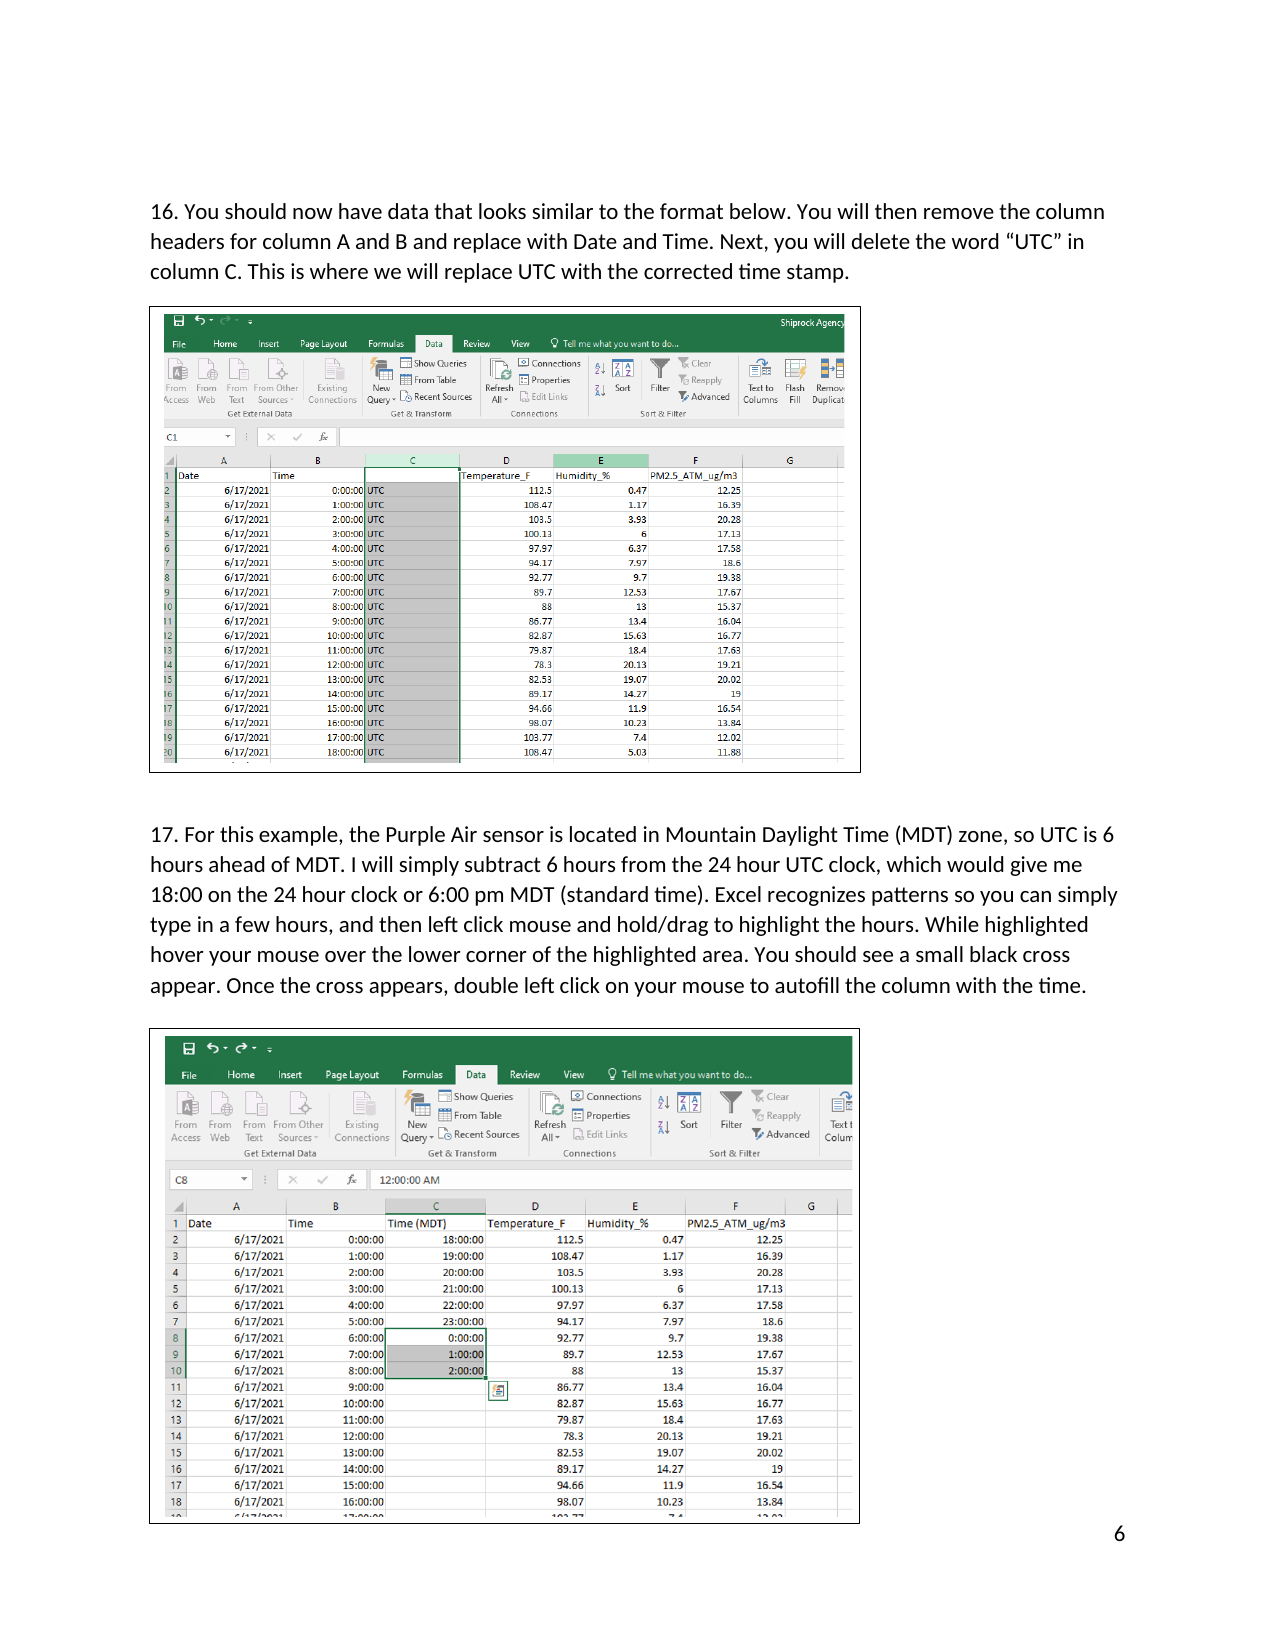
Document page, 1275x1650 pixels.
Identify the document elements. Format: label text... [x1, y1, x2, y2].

text 17. For this example, the Purple Air sensor is located in Mountain Daylight Time (MDT) zone, so UTC is 6 hours ahead of MDT. I will simply subtract 6 hours from the 24 hour UTC clock, which would give me 18:00 on the 24 hour clock or 6:00 pm MDT (standard time). Excel recognizes patterns so you can simply type in a few hours, and then left click mouse and hold/drag to highlight the hours. While highlighted hover your mouse over the lower corner of the highlighted area. You should see a small black cross appear. Once the cross appears, double left click on your mouse to autofill the column with the time. [150, 820, 1125, 999]
picture [164, 314, 845, 763]
text 16. You should now have data that looks similar to the format below. You will then remove the column headers for column A and B and replace with Date and Time. Next, you will delete the word “UTC” in column C. This is where we will replace UTC with the corrected time stamp. [150, 197, 1125, 285]
picture [165, 1036, 853, 1517]
